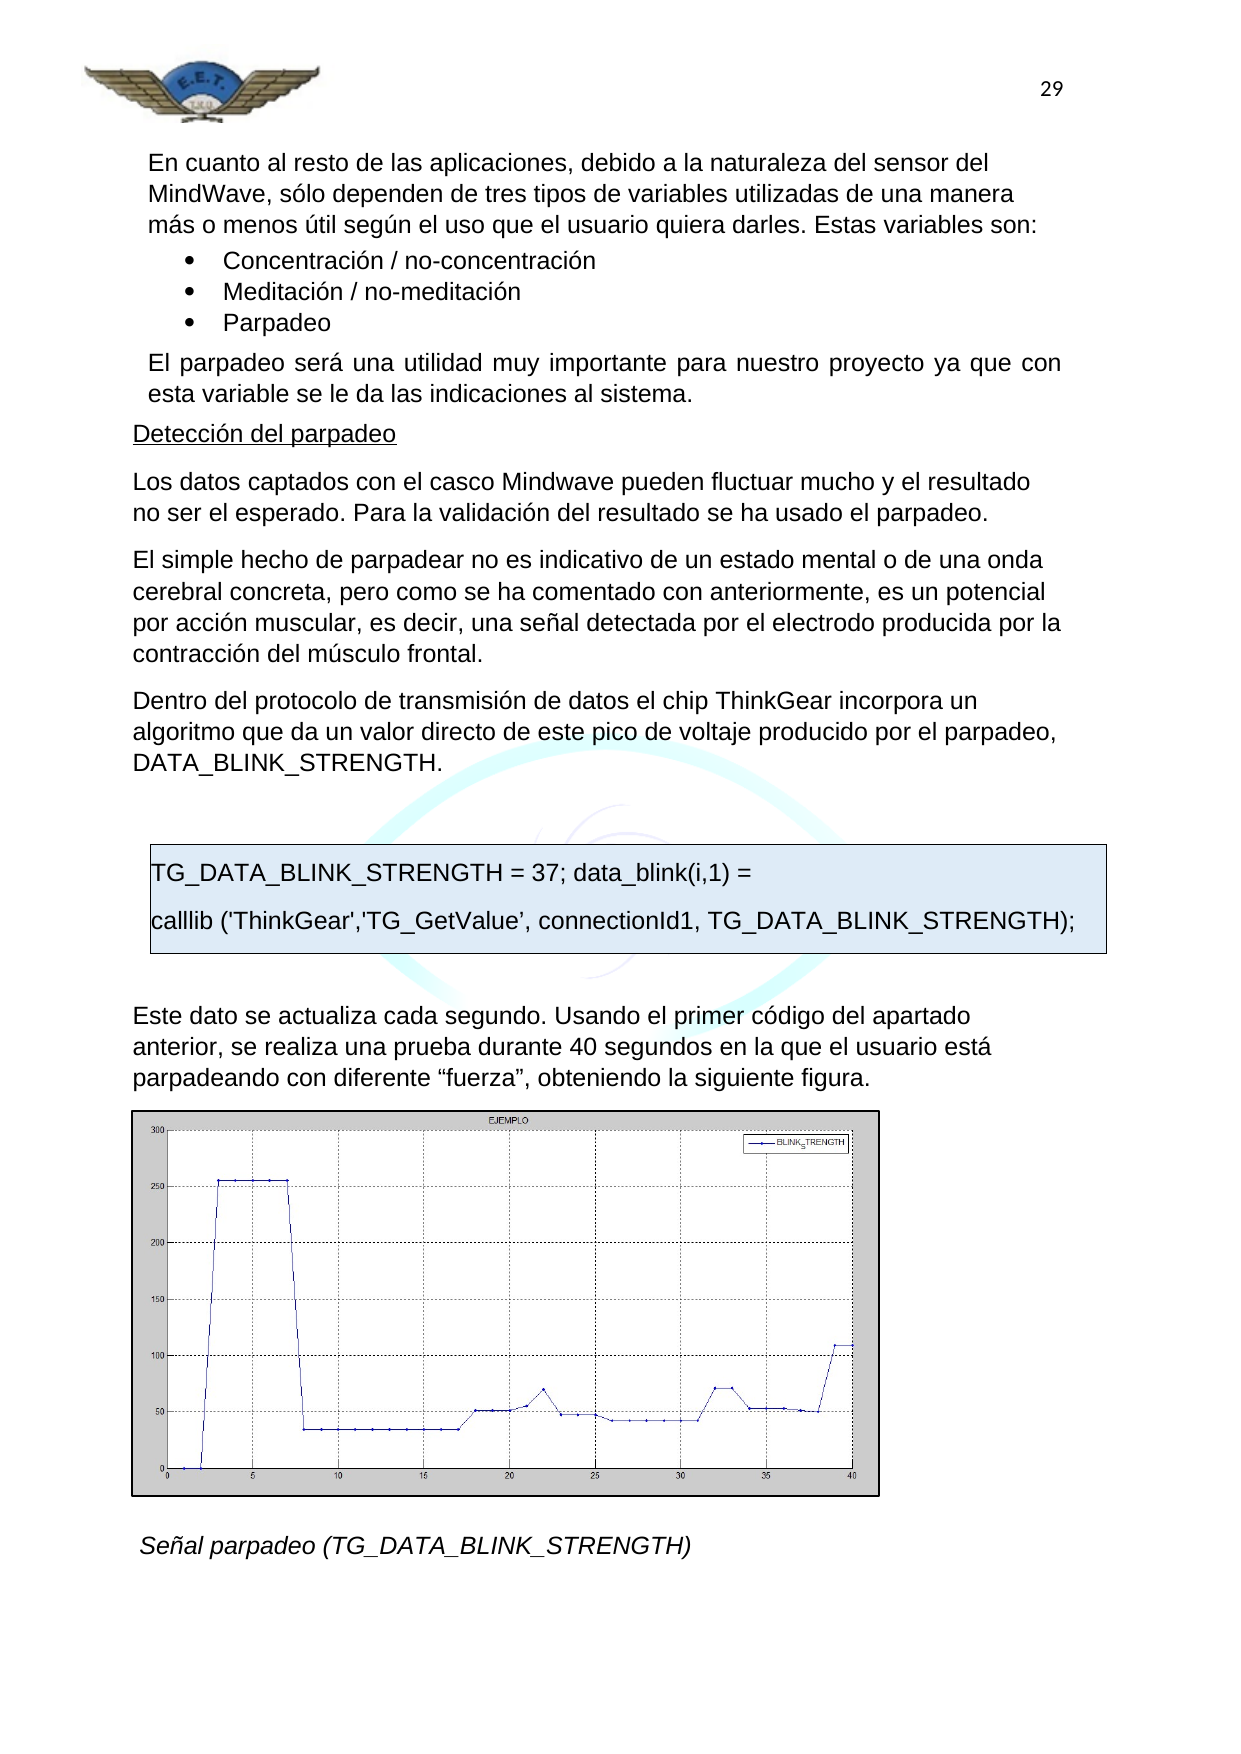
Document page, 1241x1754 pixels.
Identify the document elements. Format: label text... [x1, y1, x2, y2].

list Concentración / no-concentración [185, 246, 1063, 275]
text El simple hecho de parpadear no es indicativo de un estado mental o de una onda cerebral concreta, pero como se ha comentado con anteriormente, es un potencial por acción muscular, es decir, una señal detectada por el electrodo producida por la contracción del músculo frontal. [132, 545, 1063, 667]
text Señal parpadeo (TG_DATA_BLINK_STRENGTH) [132, 1531, 1063, 1559]
picture [133, 1112, 878, 1495]
list Meditación / no-meditación [185, 277, 1063, 306]
text Los datos captados con el casco Mindwave pueden fluctuar mucho y el resultado no ser el esperado. Para la validación del resultado se ha usado el parpadeo. [132, 467, 1063, 526]
list Parpadeo [185, 308, 1063, 337]
text Dentro del protocolo de transmisión de datos el chip ThinkGear incorpora un algoritmo que da un valor directo de este pico de voltaje producido por el parpadeo, DATA_BLINK_STRENGTH. [132, 686, 1063, 777]
text Este dato se actualiza cada segundo. Usando el primer código del apartado anterior, se realiza una prueba durante 40 segundos en la que el usuario está parpadeando con diferente “fuerza”, obteniendo la siguiente figura. [132, 1001, 1063, 1092]
text El parpadeo será una utilidad muy importante para nuestro proyecto ya que con esta variable se le da las indicaciones al sistema. [148, 348, 1063, 408]
text Detección del parpadeo [132, 419, 1063, 448]
text En cuanto al resto de las aplicaciones, debido a la naturaleza del sensor del MindWave, sólo dependen de tres tipos de variables utilizadas de una manera más o menos útil según el uso que el usuario quiera darles. Estas variables son: [148, 148, 1063, 238]
table_header TG_DATA_BLINK_STRENGTH = 37; data_blink(i,1) = calllib ('ThinkGear','TG_GetValue’, connectionId1, TG_DATA_BLINK_STRENGTH); [151, 845, 1106, 953]
